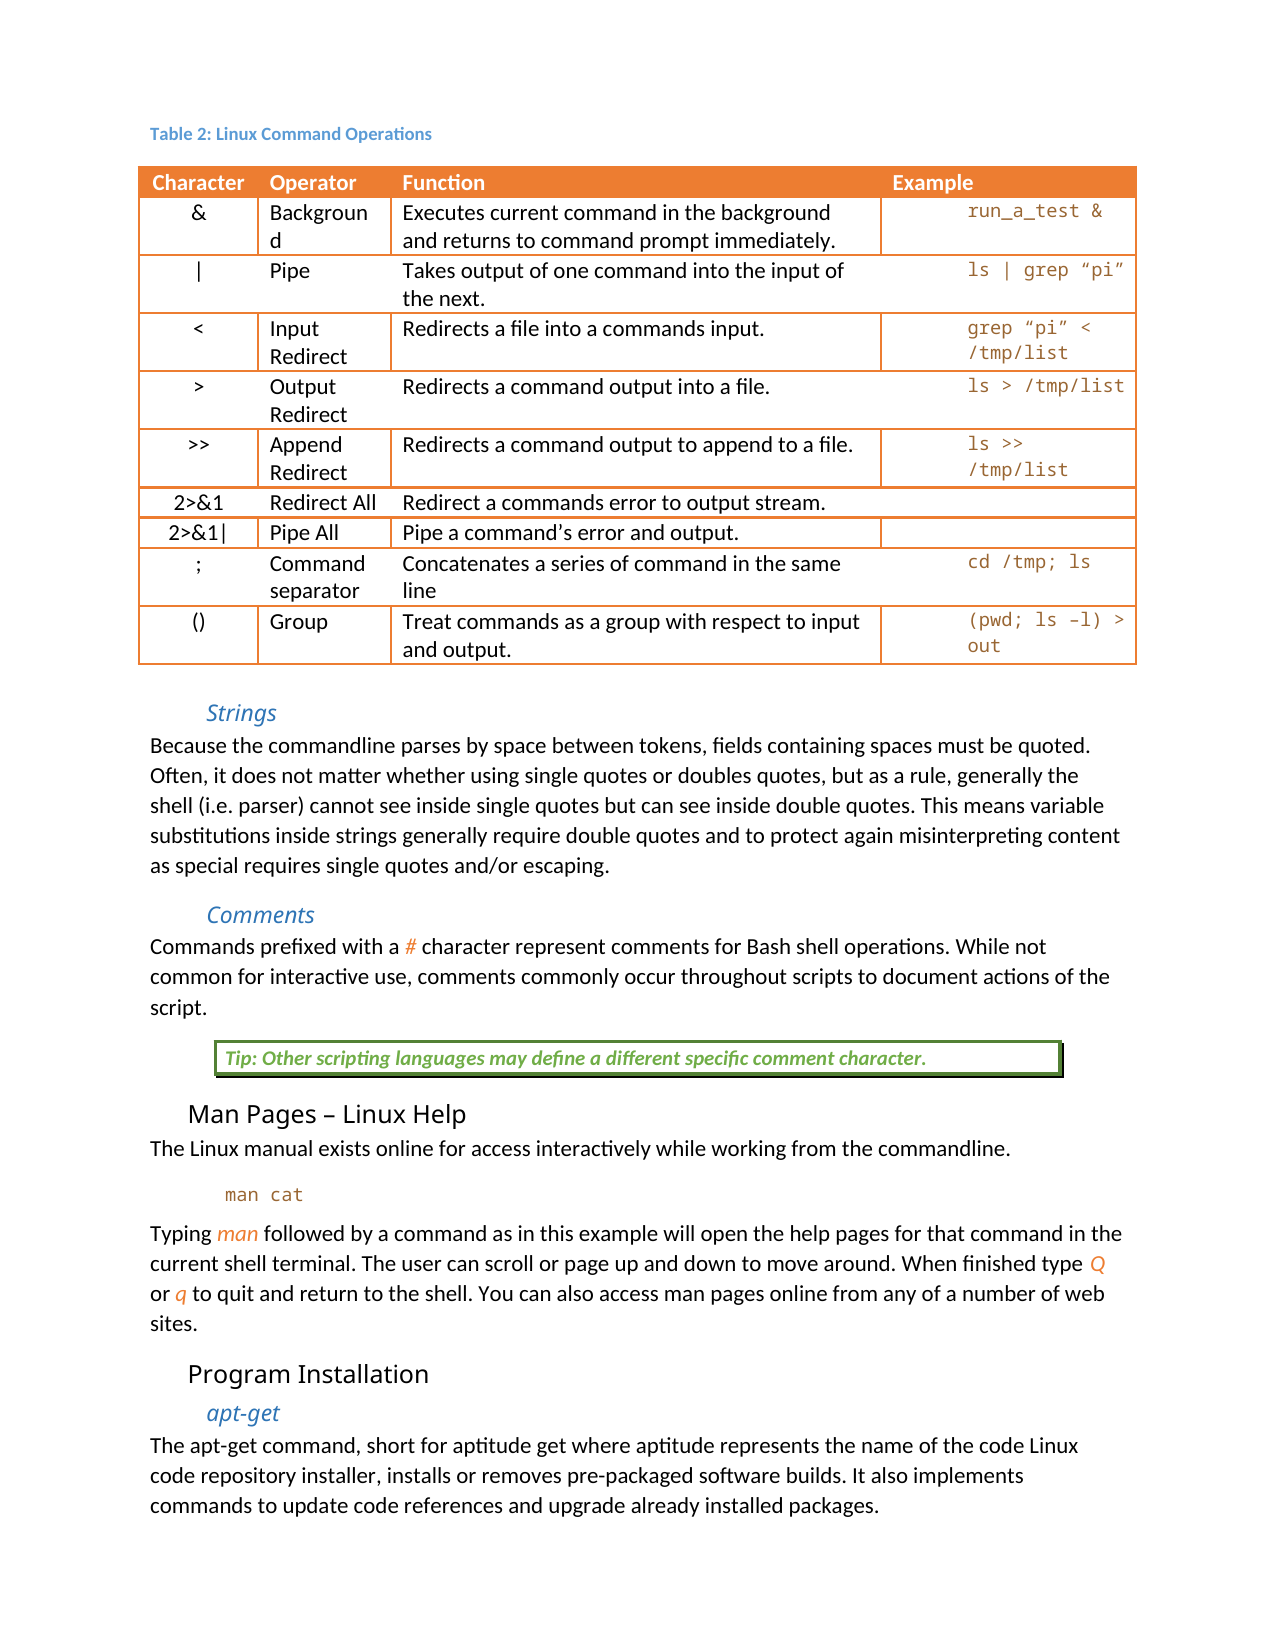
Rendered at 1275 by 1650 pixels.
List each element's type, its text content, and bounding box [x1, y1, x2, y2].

table_cell > [140, 372, 258, 428]
table_cell Input Redirect [259, 314, 390, 370]
text Commands prefixed with a # character represent comments for Bash shell operations. While not common for interactive use, comments commonly occur throughout scripts to document actions of the script. [150, 932, 1125, 1021]
subtitle Program Installation [187, 1356, 1125, 1390]
table_cell ls > /tmp/list [881, 372, 1135, 428]
table_cell Redirect All [258, 489, 391, 516]
table_cell & [140, 198, 257, 254]
table_header Function [391, 168, 881, 196]
table_cell ls >> /tmp/list [882, 430, 1135, 486]
text Tip: Other scripting languages may define a different specific comment character. [217, 1043, 1058, 1072]
table_cell Pipe [258, 256, 391, 312]
text The apt-get command, short for aptitude get where aptitude represents the name of the code Linux code repository installer, installs or removes pre-packaged software builds. It also implements commands to update code references and upgrade already installed packages. [150, 1431, 1125, 1519]
table_cell Concatenates a series of command in the same line [391, 549, 881, 605]
subtitle Man Pages – Linux Help [187, 1097, 1125, 1131]
table_cell (pwd; ls –l) > out [882, 607, 1135, 663]
table_cell Redirect a commands error to output stream. [391, 489, 881, 516]
subtitle apt-get [206, 1397, 1125, 1428]
table_cell Output Redirect [258, 372, 391, 428]
table_cell ls | grep “pi” [881, 256, 1135, 312]
text Typing man followed by a command as in this example will open the help pages for that command in the current shell terminal. The user can scroll or page up and down to move around. When finished type Q or q to quit and return to the shell. You can also access man pages online from any of a number of web sites. [150, 1219, 1125, 1337]
table_cell Takes output of one command into the input of the next. [391, 256, 881, 312]
table_cell grep “pi” < /tmp/list [882, 314, 1135, 370]
table_cell [881, 489, 1135, 516]
subtitle Comments [206, 898, 1125, 930]
text The Linux manual exists online for access interactively while working from the commandline. [150, 1134, 1125, 1162]
table_cell [882, 519, 1135, 547]
subtitle Strings [206, 697, 1125, 728]
table_cell Background [259, 198, 390, 254]
table_cell Redirects a command output to append to a file. [392, 430, 880, 486]
table_cell | [140, 256, 258, 312]
table_cell Append Redirect [259, 430, 390, 486]
table_cell Treat commands as a group with respect to input and output. [392, 607, 880, 663]
table_cell Redirects a file into a commands input. [392, 314, 880, 370]
table_cell >> [140, 430, 257, 486]
table_cell cd /tmp; ls [881, 549, 1135, 605]
table_cell ; [140, 549, 258, 605]
table_cell Pipe All [259, 519, 390, 547]
table_cell Executes current command in the background and returns to command prompt immediately. [392, 198, 880, 254]
table_cell Redirects a command output into a file. [391, 372, 881, 428]
table_cell 2>&1| [140, 519, 257, 547]
table_cell Pipe a command’s error and output. [392, 519, 880, 547]
text man cat [225, 1181, 1125, 1206]
table_header Character [140, 168, 258, 196]
table_cell Command separator [258, 549, 391, 605]
table_cell () [140, 607, 257, 663]
table_cell Group [259, 607, 390, 663]
text Because the commandline parses by space between tokens, fields containing spaces must be quoted. Often, it does not matter whether using single quotes or doubles quotes, but as a rule, generally the shell (i.e. parser) cannot see inside single quotes but can see inside double quotes. This means variable substitutions inside strings generally require double quotes and to protect again misinterpreting content as special requires single quotes and/or escaping. [150, 731, 1125, 880]
table_header Example [881, 168, 1135, 196]
table_header Operator [258, 168, 391, 196]
table_cell 2>&1 [140, 489, 258, 516]
table_cell < [140, 314, 257, 370]
table_cell run_a_test & [882, 198, 1135, 254]
